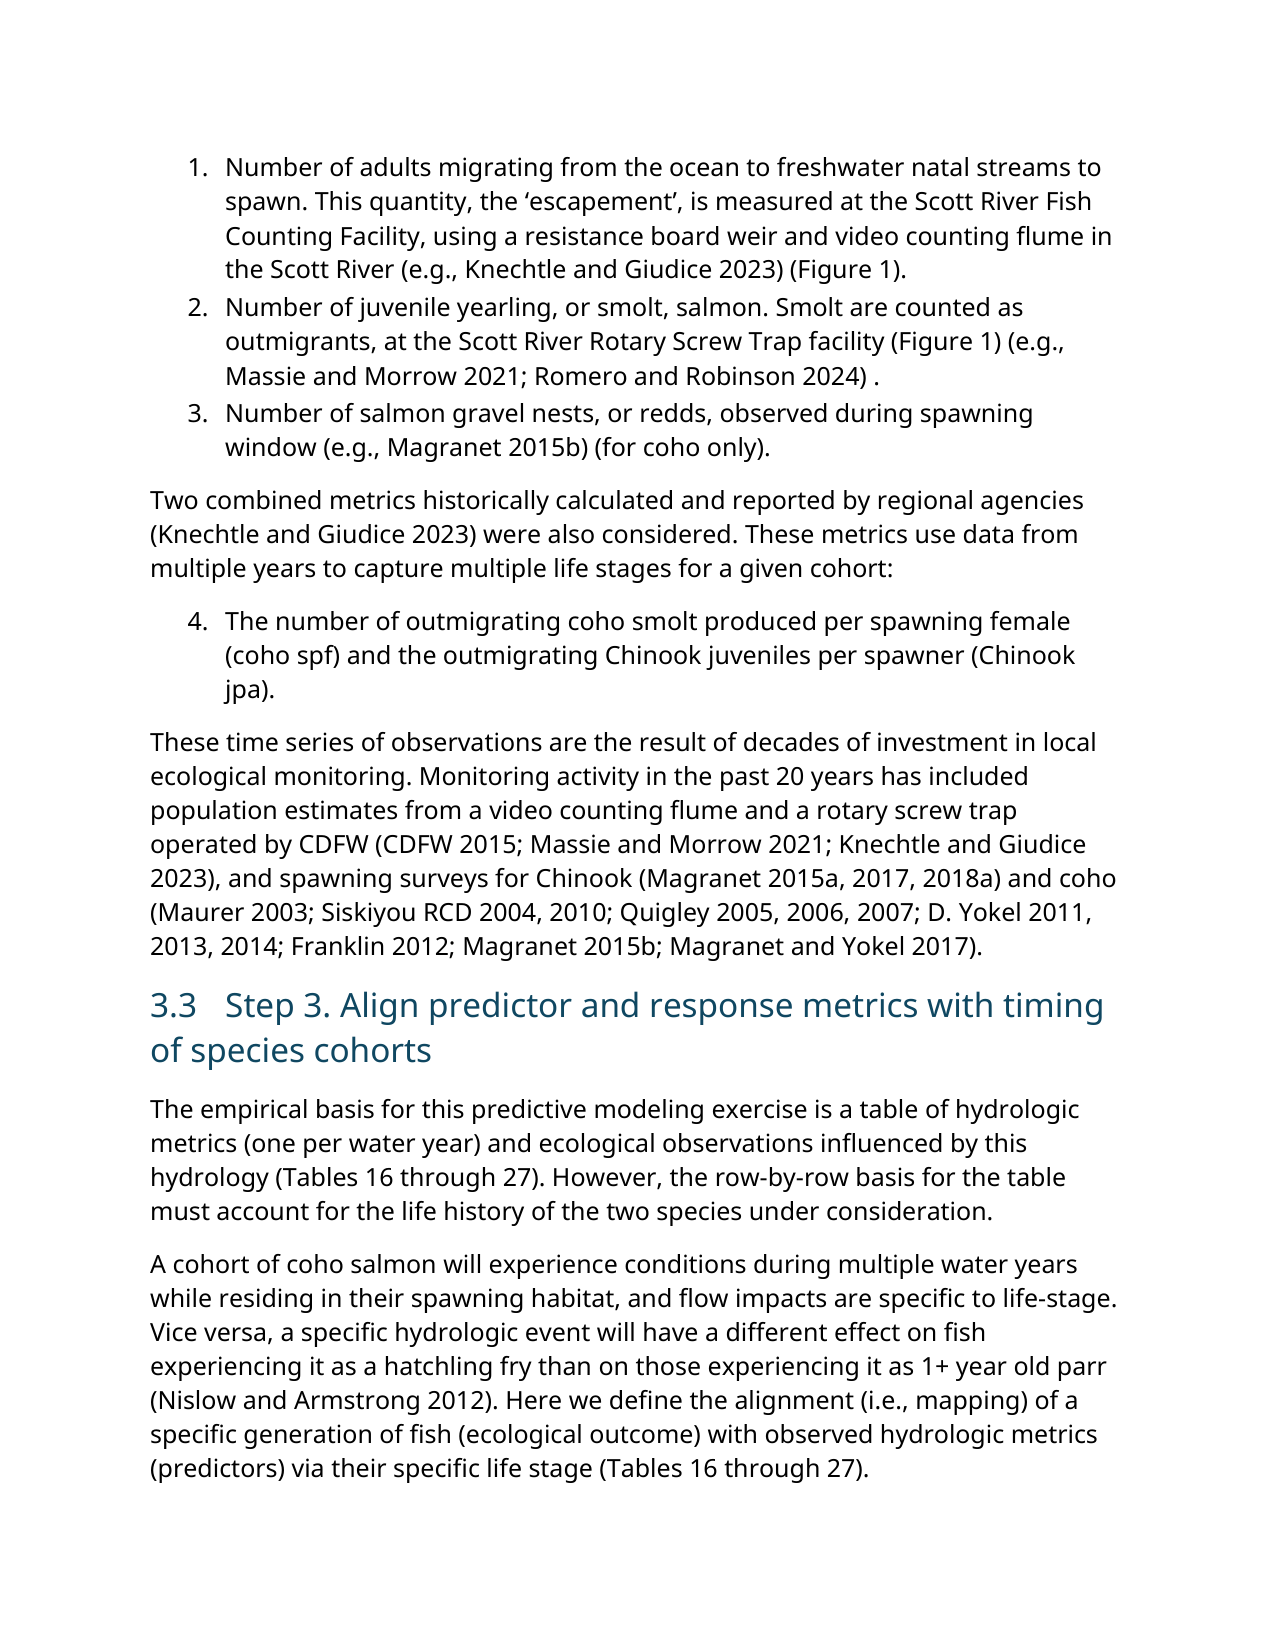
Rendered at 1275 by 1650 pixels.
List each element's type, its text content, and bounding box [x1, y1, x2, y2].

text A cohort of coho salmon will experience conditions during multiple water years while residing in their spawning habitat, and flow impacts are specific to life-stage. Vice versa, a specific hydrologic event will have a different effect on fish experiencing it as a hatchling fry than on those experiencing it as 1+ year old parr (Nislow and Armstrong 2012). Here we define the alignment (i.e., mapping) of a specific generation of fish (ecological outcome) with observed hydrologic metrics (predictors) via their specific life stage (Tables 16 through 27). [150, 1246, 1125, 1485]
text Two combined metrics historically calculated and reported by regional agencies (Knechtle and Giudice 2023) were also considered. These metrics use data from multiple years to capture multiple life stages for a given cohort: [150, 483, 1125, 585]
list Number of juvenile yearling, or smolt, salmon. Smolt are counted as outmigrants, at the Scott River Rotary Screw Trap facility (Figure 1) (e.g., Massie and Morrow 2021; Romero and Robinson 2024) . [187, 290, 1125, 392]
text The empirical basis for this predictive modeling exercise is a table of hydrologic metrics (one per water year) and ecological observations influenced by this hydrology (Tables 16 through 27). However, the row-by-row basis for the table must account for the life history of the two species under consideration. [150, 1091, 1125, 1228]
list Number of salmon gravel nests, or redds, observed during spawning window (e.g., Magranet 2015b) (for coho only). [187, 396, 1125, 464]
list The number of outmigrating coho smolt produced per spawning female (coho spf) and the outmigrating Chinook juveniles per spawner (Chinook jpa). [187, 604, 1125, 706]
list Number of adults migrating from the ocean to freshwater natal streams to spawn. This quantity, the ‘escapement’, is measured at the Scott River Fish Counting Facility, using a resistance board weir and video counting flume in the Scott River (e.g., Knechtle and Giudice 2023) (Figure 1). [187, 150, 1125, 286]
text These time series of observations are the result of decades of investment in local ecological monitoring. Monitoring activity in the past 20 years has included population estimates from a video counting flume and a rotary screw trap operated by CDFW (CDFW 2015; Massie and Morrow 2021; Knechtle and Giudice 2023), and spawning surveys for Chinook (Magranet 2015a, 2017, 2018a) and coho (Maurer 2003; Siskiyou RCD 2004, 2010; Quigley 2005, 2006, 2007; D. Yokel 2011, 2013, 2014; Franklin 2012; Magranet 2015b; Magranet and Yokel 2017). [150, 725, 1125, 963]
subtitle 3.3 Step 3. Align predictor and response metrics with timing of species cohorts [150, 982, 1125, 1073]
